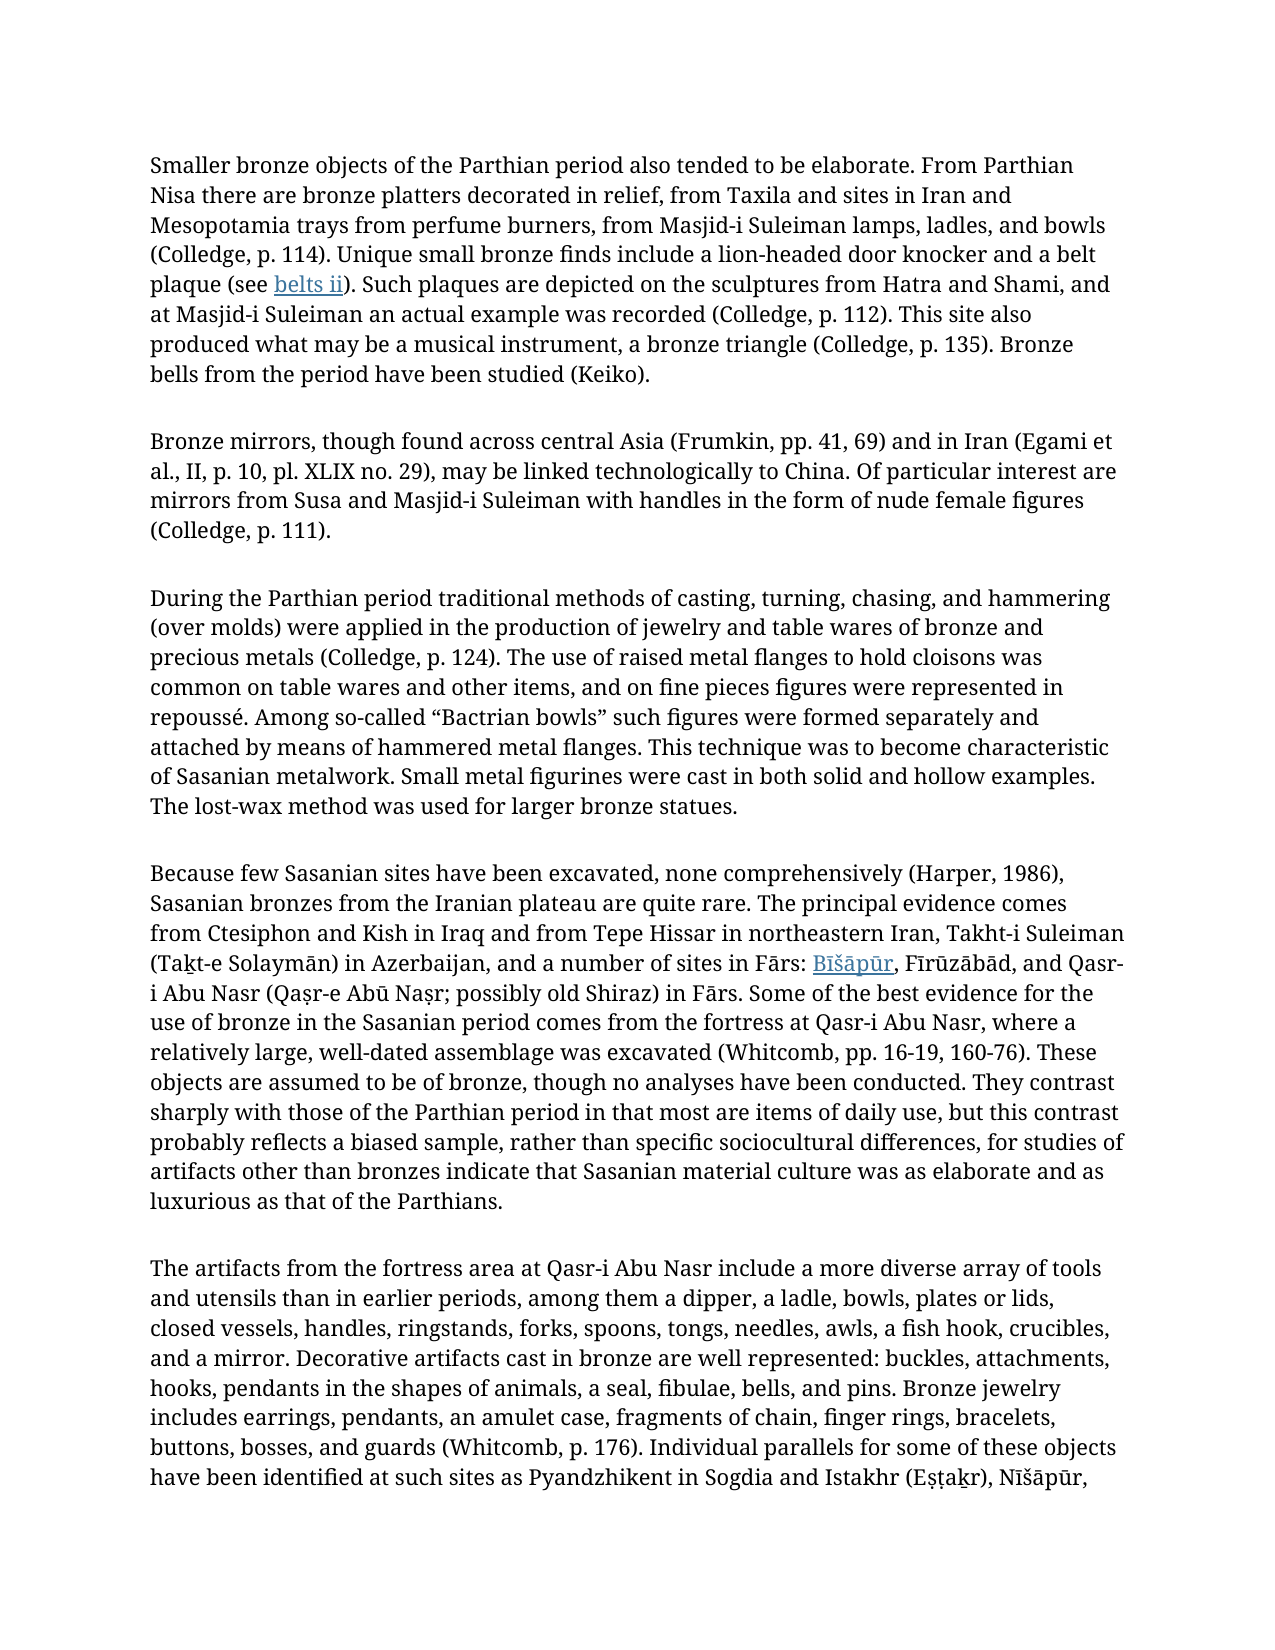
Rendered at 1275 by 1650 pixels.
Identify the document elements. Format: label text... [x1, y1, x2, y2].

text Because few Sasanian sites have been excavated, none comprehensively (Harper, 1986), Sasanian bronzes from the Iranian plateau are quite rare. The principal evidence comes from Ctesiphon and Kish in Iraq and from Tepe Hissar in northeastern Iran, Takht-i Suleiman (Taḵt-e Solaymān) in Azerbaijan, and a number of sites in Fārs: Bīšāpūr, Fīrūzābād, and Qasr-i Abu Nasr (Qaṣr-e Abū Naṣr; possibly old Shiraz) in Fārs. Some of the best evidence for the use of bronze in the Sasanian period comes from the fortress at Qasr-i Abu Nasr, where a relatively large, well-dated assemblage was excavated (Whitcomb, pp. 16-19, 160-76). These objects are assumed to be of bronze, though no analyses have been conducted. They contrast sharply with those of the Parthian period in that most are items of daily use, but this contrast probably reflects a biased sample, rather than specific sociocultural differences, for studies of artifacts other than bronzes indicate that Sasanian material culture was as elaborate and as luxurious as that of the Parthians. [150, 858, 1125, 1216]
text Smaller bronze objects of the Parthian period also tended to be elaborate. From Parthian Nisa there are bronze platters decorated in relief, from Taxila and sites in Iran and Mesopotamia trays from perfume burners, from Masjid-i Suleiman lamps, ladles, and bowls (Colledge, p. 114). Unique small bronze finds include a lion-headed door knocker and a belt plaque (see belts ii). Such plaques are depicted on the sculptures from Hatra and Shami, and at Masjid-i Suleiman an actual example was recorded (Colledge, p. 112). This site also produced what may be a musical instrument, a bronze triangle (Colledge, p. 135). Bronze bells from the period have been studied (Keiko). [150, 150, 1125, 388]
text During the Parthian period traditional methods of casting, turning, chasing, and hammering (over molds) were applied in the production of jewelry and table wares of bronze and precious metals (Colledge, p. 124). The use of raised metal flanges to hold cloisons was common on table wares and other items, and on fine pieces figures were represented in repoussé. Among so-called “Bactrian bowls” such figures were formed separately and attached by means of hammered metal flanges. This technique was to become characteristic of Sasanian metalwork. Small metal figurines were cast in both solid and hollow examples. The lost-wax method was used for larger bronze statues. [150, 582, 1125, 821]
text Bronze mirrors, though found across central Asia (Frumkin, pp. 41, 69) and in Iran (Egami et al., II, p. 10, pl. XLIX no. 29), may be linked technologically to China. Of particular interest are mirrors from Susa and Masjid-i Suleiman with handles in the form of nude female figures (Colledge, p. 111). [150, 426, 1125, 545]
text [150, 1253, 1125, 1492]
